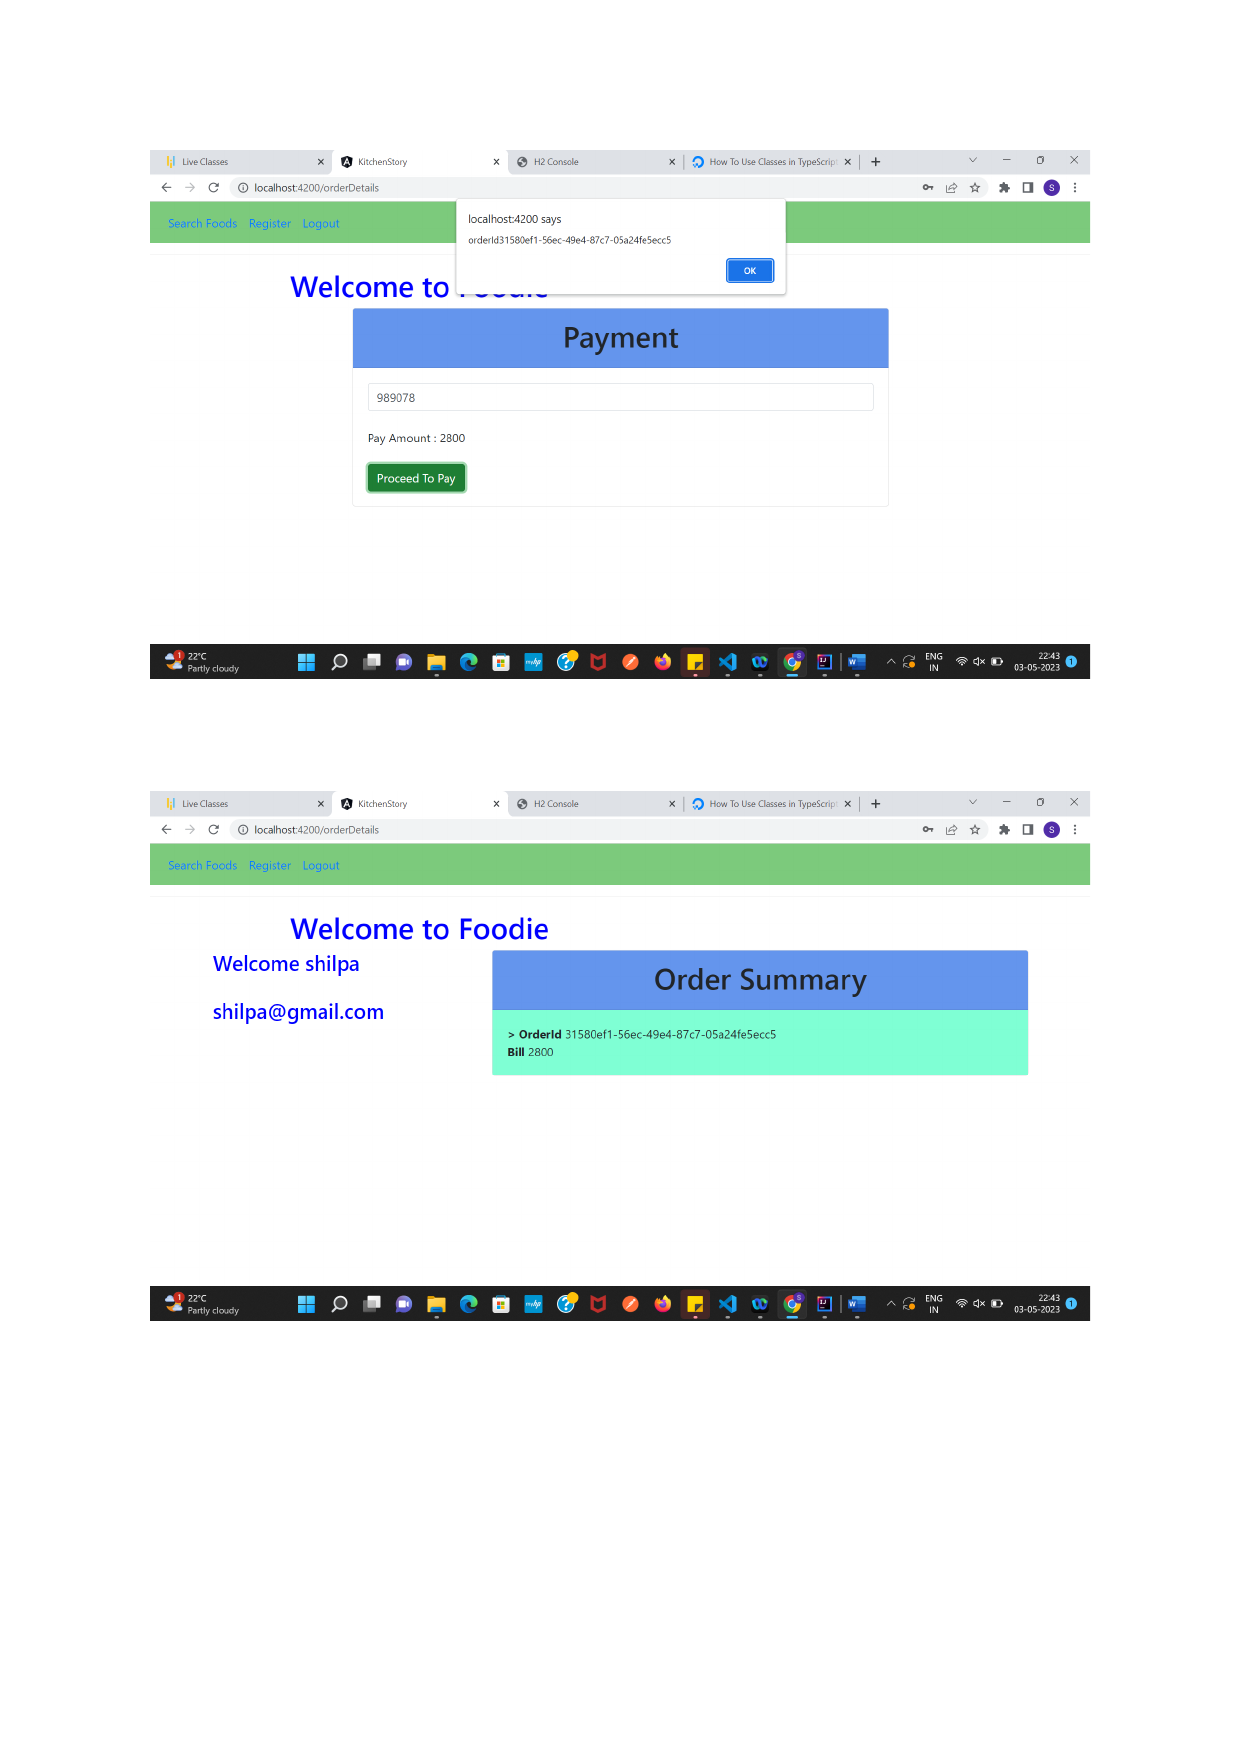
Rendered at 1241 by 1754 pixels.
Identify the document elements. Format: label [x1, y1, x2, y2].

picture [150, 791, 1091, 1321]
picture [150, 150, 1091, 679]
